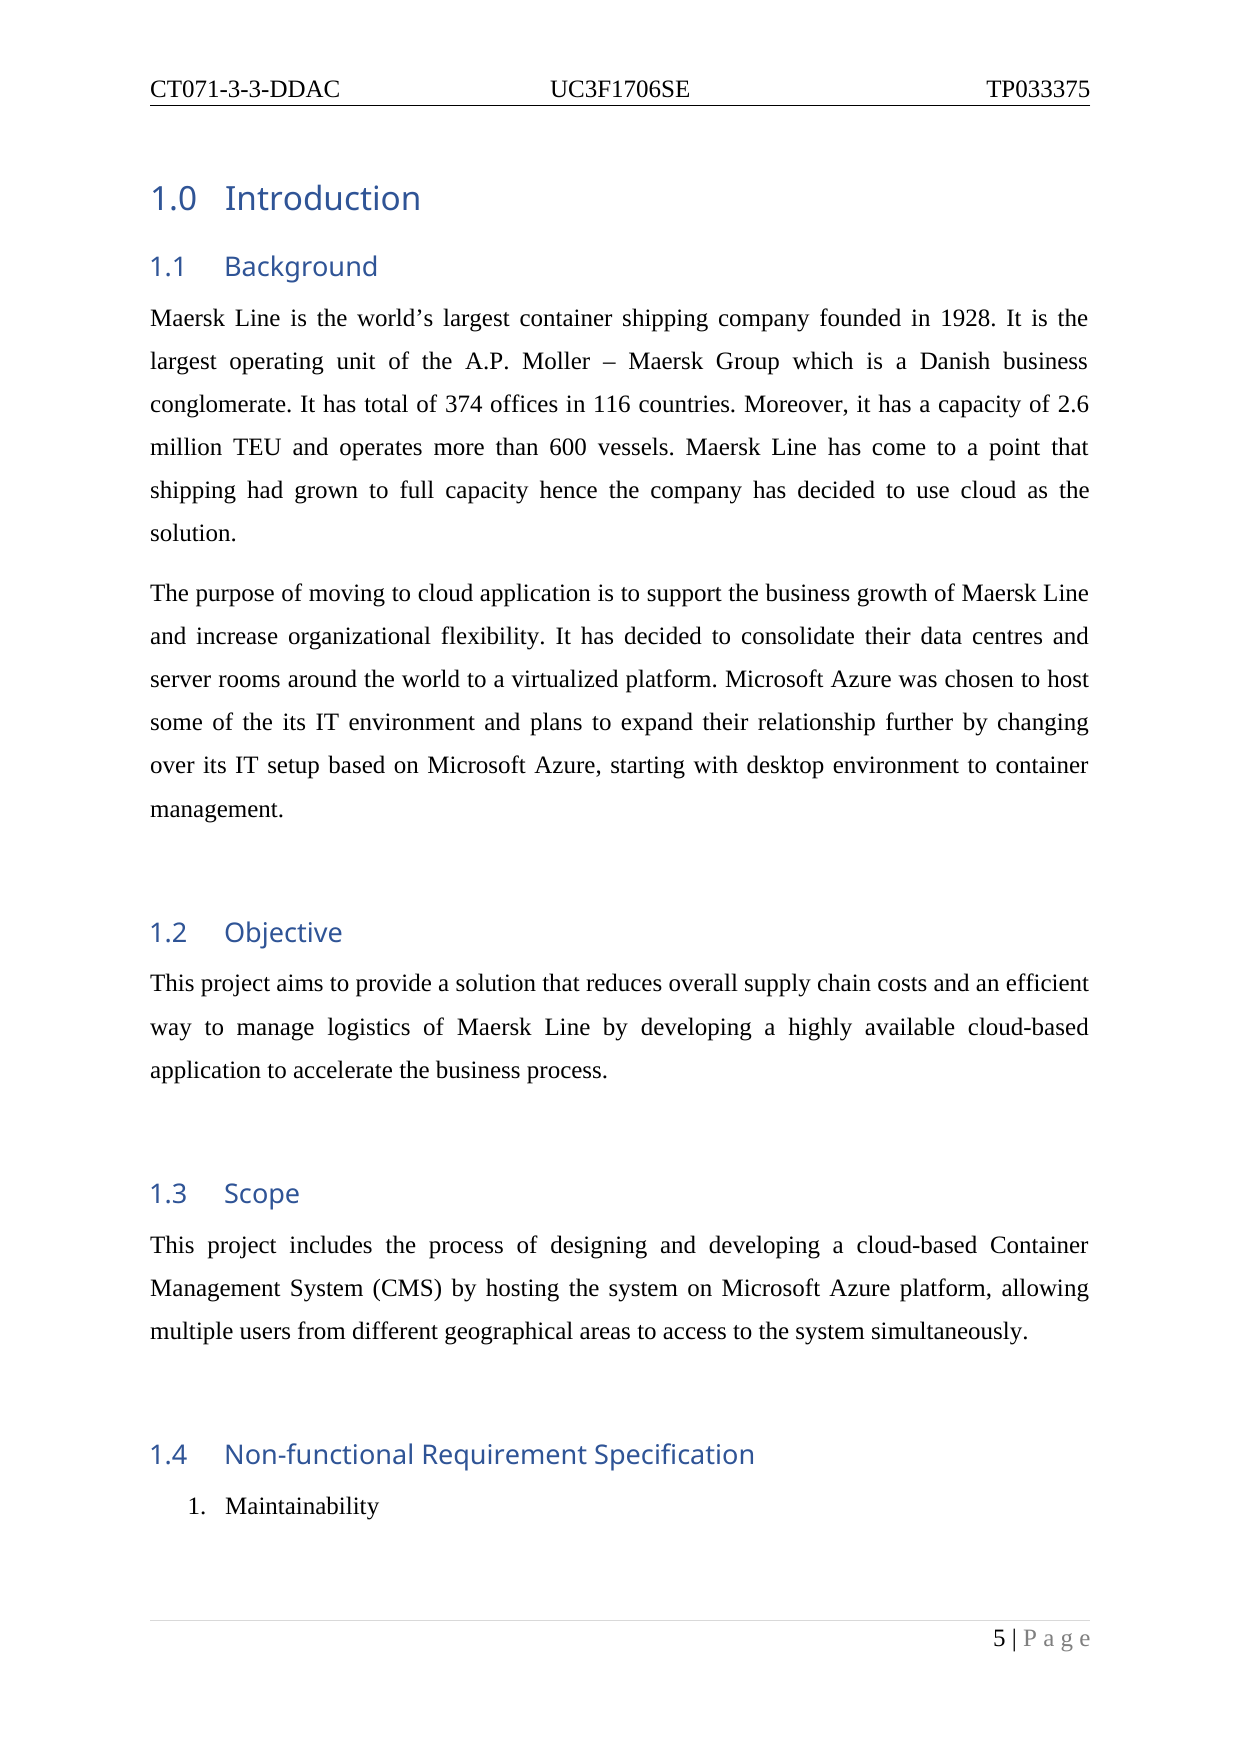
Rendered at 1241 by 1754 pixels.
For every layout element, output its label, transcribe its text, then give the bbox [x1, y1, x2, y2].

subtitle Scope [149, 1174, 1090, 1211]
list Maintainability [187, 1491, 1090, 1519]
text Maersk Line is the world’s largest container shipping company founded in 1928. It is the largest operating unit of the A.P. Moller – Maersk Group which is a Danish business conglomerate. It has total of 374 offices in 116 countries. Moreover, it has a capacity of 2.6 million TEU and operates more than 600 vessels. Maersk Line has come to a point that shipping had grown to full capacity hence the company has decided to use cloud as the solution. [150, 303, 1090, 547]
subtitle Introduction [150, 175, 1090, 220]
text This project includes the process of designing and developing a cloud-based Container Management System (CMS) by hosting the system on Microsoft Azure platform, allowing multiple users from different geographical areas to access to the system simultaneously. [150, 1230, 1090, 1345]
subtitle Objective [149, 913, 1090, 950]
text This project aims to provide a solution that reduces overall supply chain costs and an efficient way to manage logistics of Maersk Line by developing a highly available cloud-based application to accelerate the business process. [150, 968, 1090, 1083]
subtitle Background [149, 247, 1090, 284]
text The purpose of moving to cloud application is to support the business growth of Maersk Line and increase organizational flexibility. It has decided to consolidate their data centres and server rooms around the world to a virtualized platform. Microsoft Azure was chosen to host some of the its IT environment and plans to expand their relationship further by changing over its IT setup based on Microsoft Azure, starting with desktop environment to container management. [150, 578, 1090, 822]
subtitle Non-functional Requirement Specification [149, 1436, 1090, 1472]
